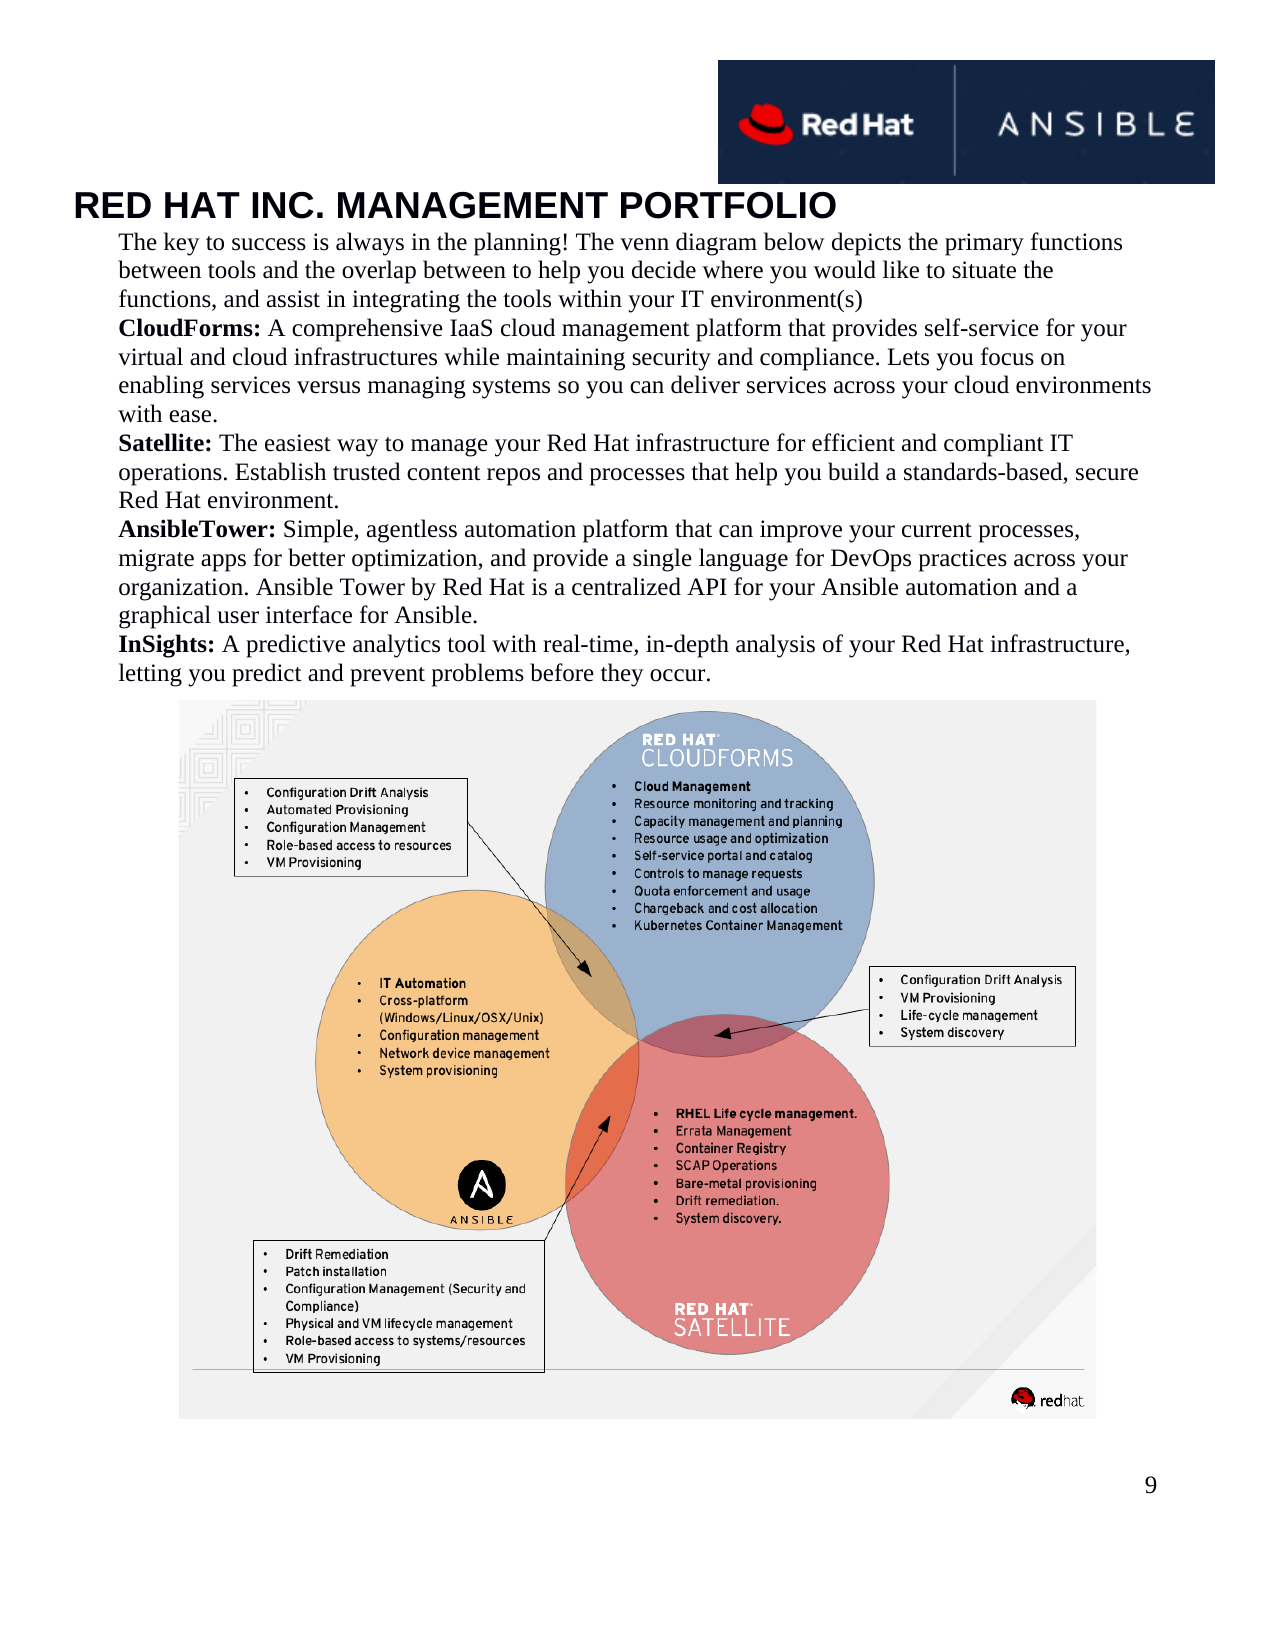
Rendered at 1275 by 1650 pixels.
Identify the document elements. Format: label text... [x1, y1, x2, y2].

text Satellite: The easiest way to manage your Red Hat infrastructure for efficient and compliant IT operations. Establish trusted content repos and processes that help you build a standards-based, secure Red Hat environment. [118, 428, 1157, 514]
text CloudForms: A comprehensive IaaS cloud management platform that provides self-service for your virtual and cloud infrastructures while maintaining security and compliance. Lets you focus on enabling services versus managing systems so you can deliver services across your cloud environments with ease. [118, 313, 1157, 428]
picture [718, 60, 1215, 184]
text AnsibleTower: Simple, agentless automation platform that can improve your current processes, migrate apps for better optimization, and provide a single language for DevOps practices across your organization. Ansible Tower by Red Hat is a centralized API for your Ansible automation and a graphical user interface for Ansible. [118, 514, 1157, 629]
text The key to success is always in the planning! The venn diagram below depicts the primary functions between tools and the overlap between to help you decide where you would like to situate the functions, and assist in integrating the tools within your IT environment(s) [118, 227, 1157, 313]
text InSights: A predictive analytics tool with real-time, in-depth analysis of your Red Hat infrastructure, letting you predict and prevent problems before they occur. [118, 629, 1157, 687]
subtitle RED HAT INC. MANAGEMENT PORTFOLIO [73, 183, 1157, 227]
picture [178, 700, 1097, 1419]
